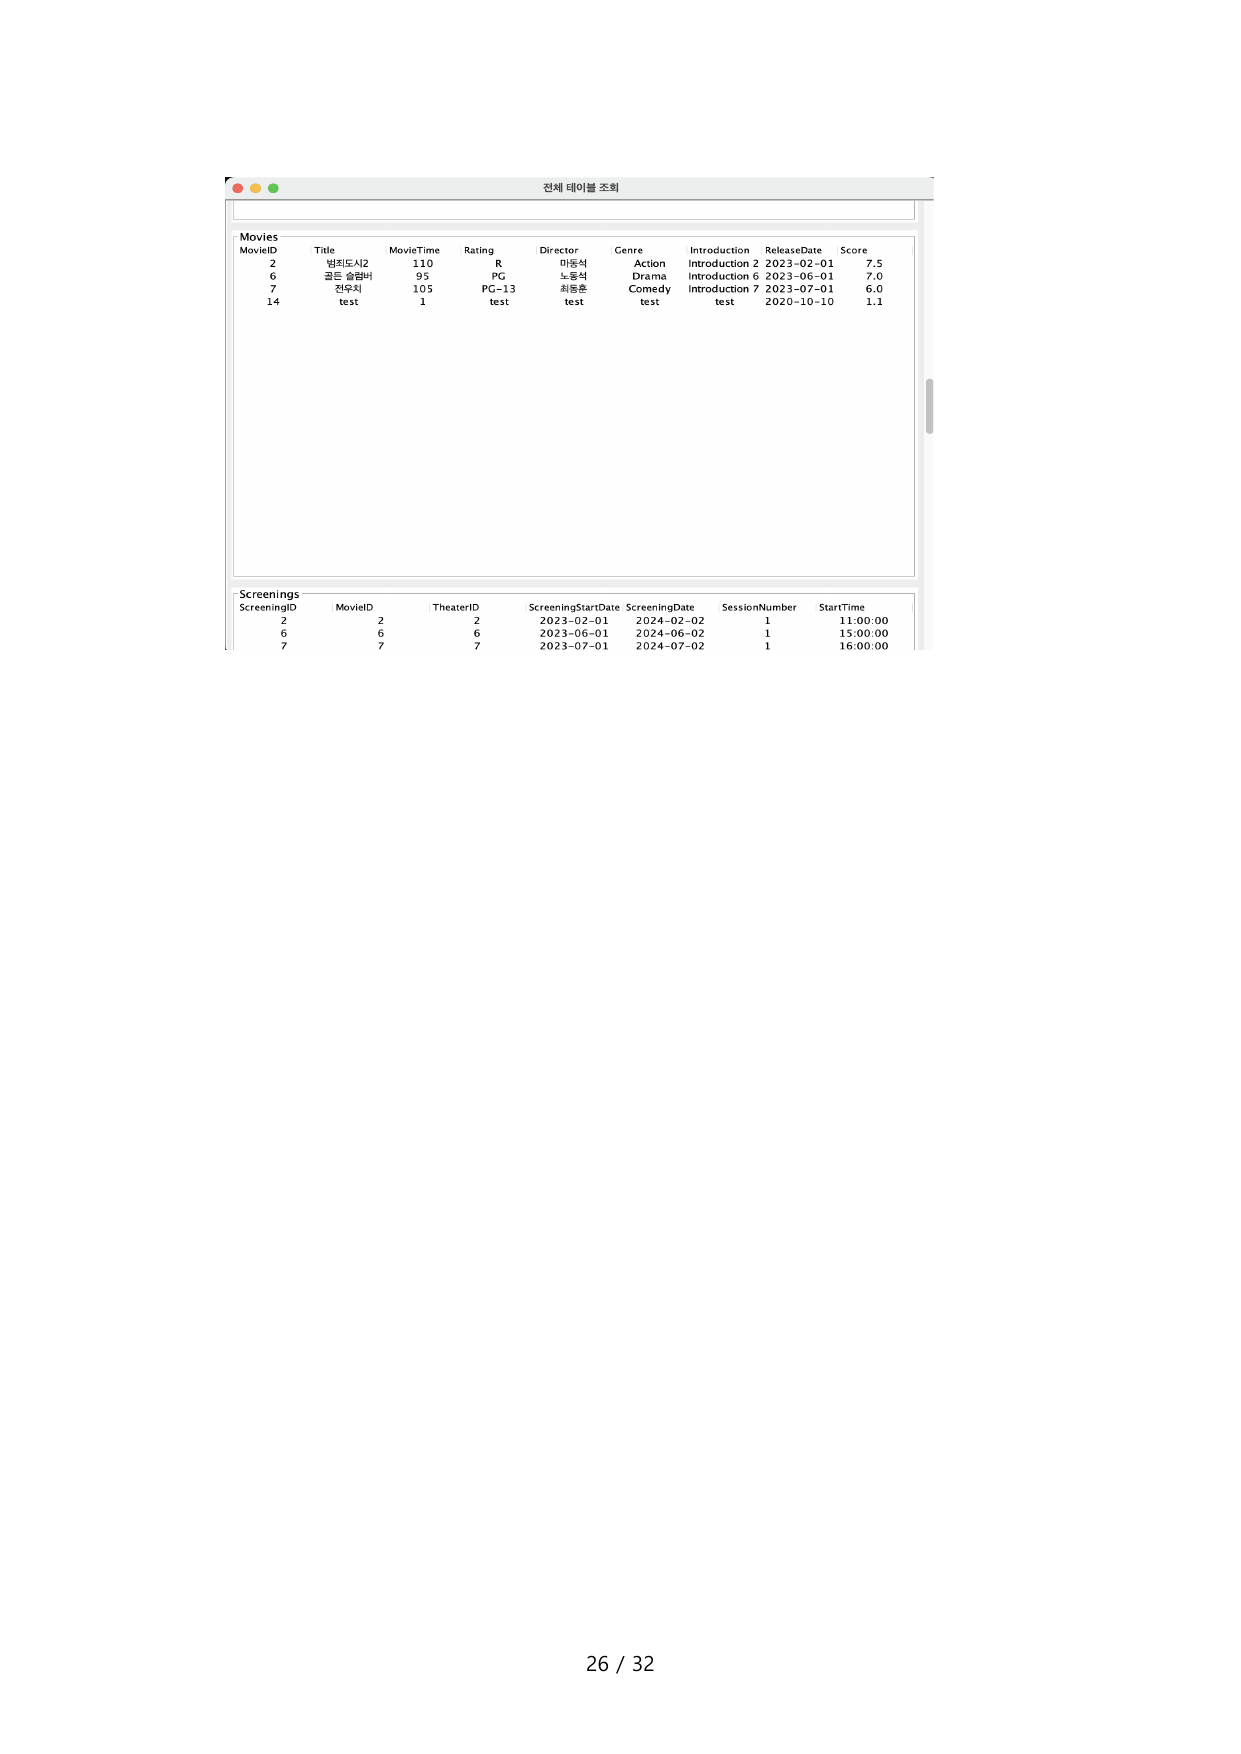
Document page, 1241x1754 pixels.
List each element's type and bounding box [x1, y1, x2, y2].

picture [225, 177, 934, 650]
